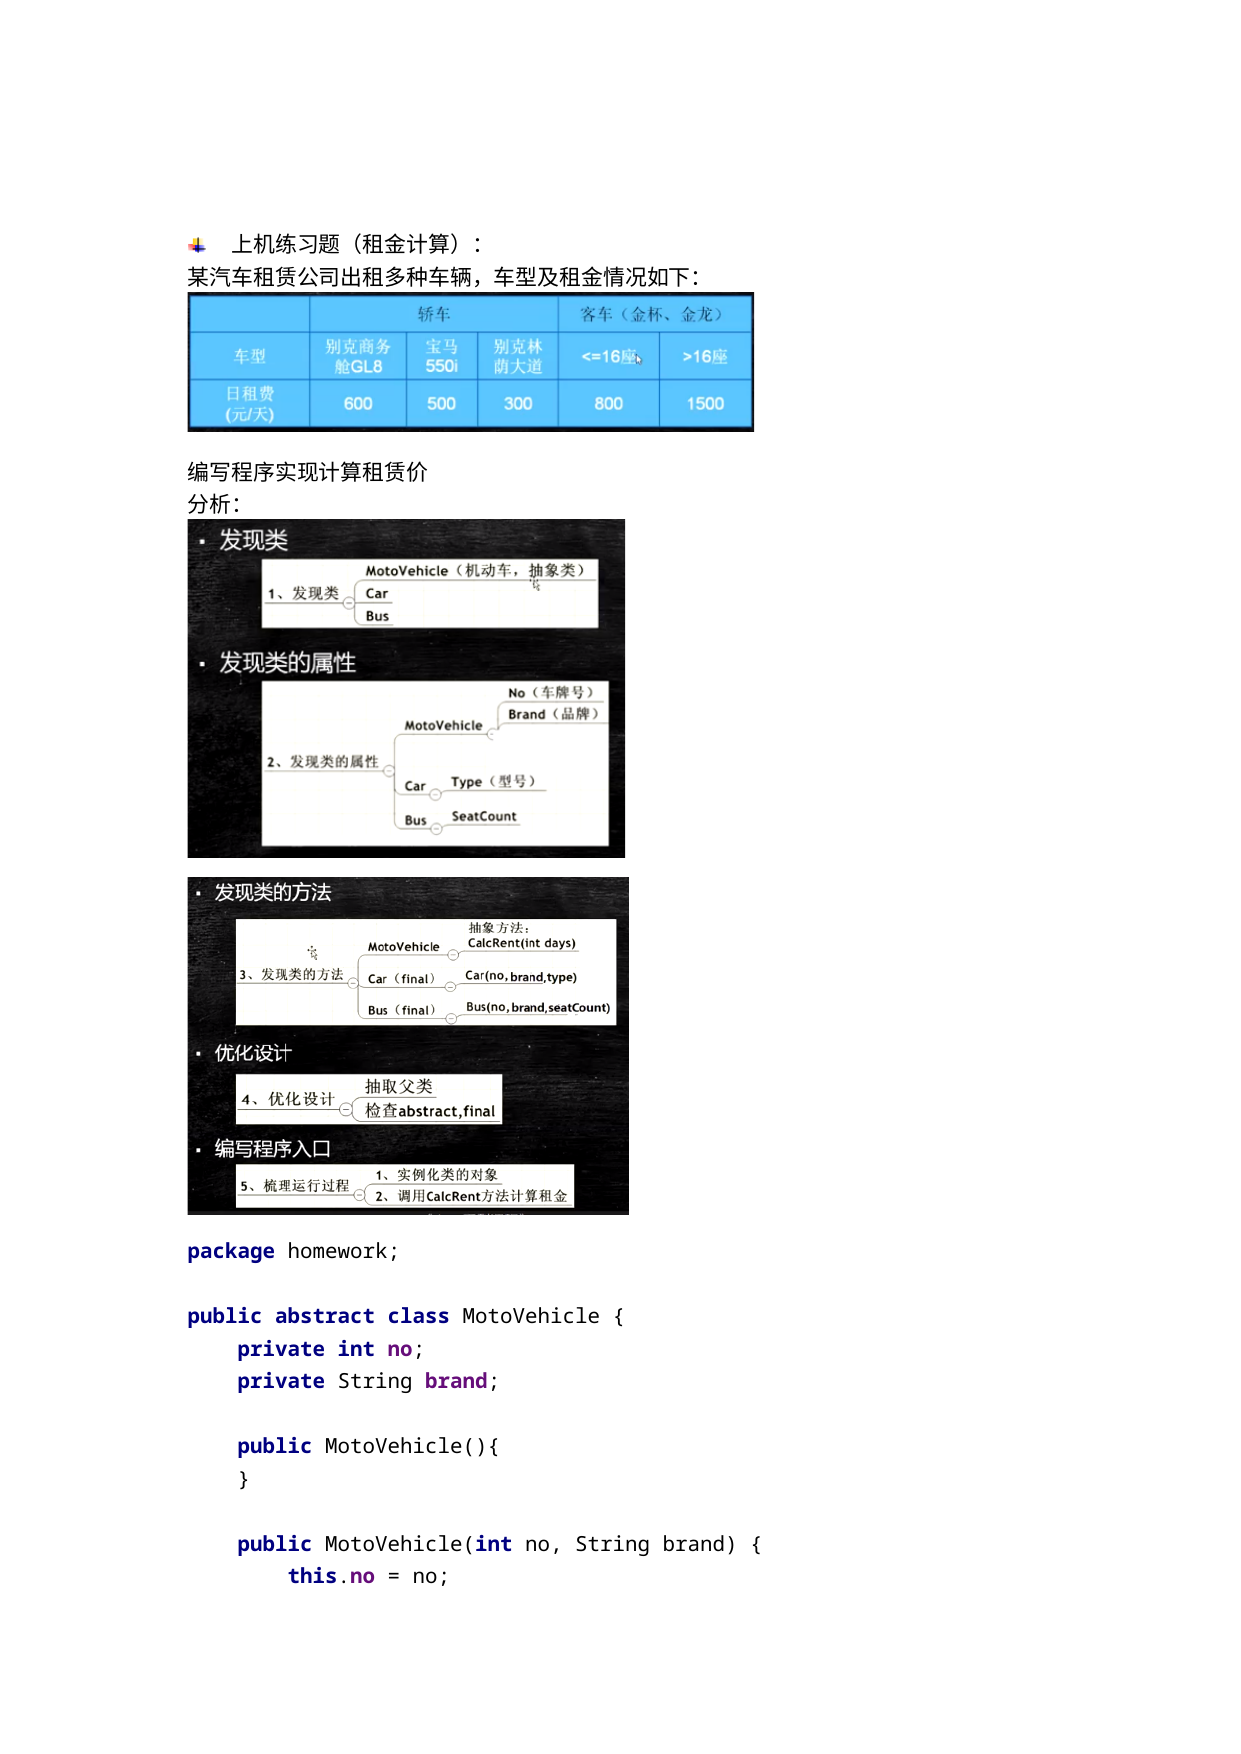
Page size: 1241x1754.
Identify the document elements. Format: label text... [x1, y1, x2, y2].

text 某汽车租赁公司出租多种车辆，车型及租金情况如下： [187, 259, 1053, 292]
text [187, 1234, 1053, 1592]
list 上机练习题（租金计算）： [187, 227, 1053, 259]
text 分析： [187, 487, 1053, 519]
picture [188, 236, 206, 253]
text 编写程序实现计算租赁价 [187, 454, 1053, 487]
